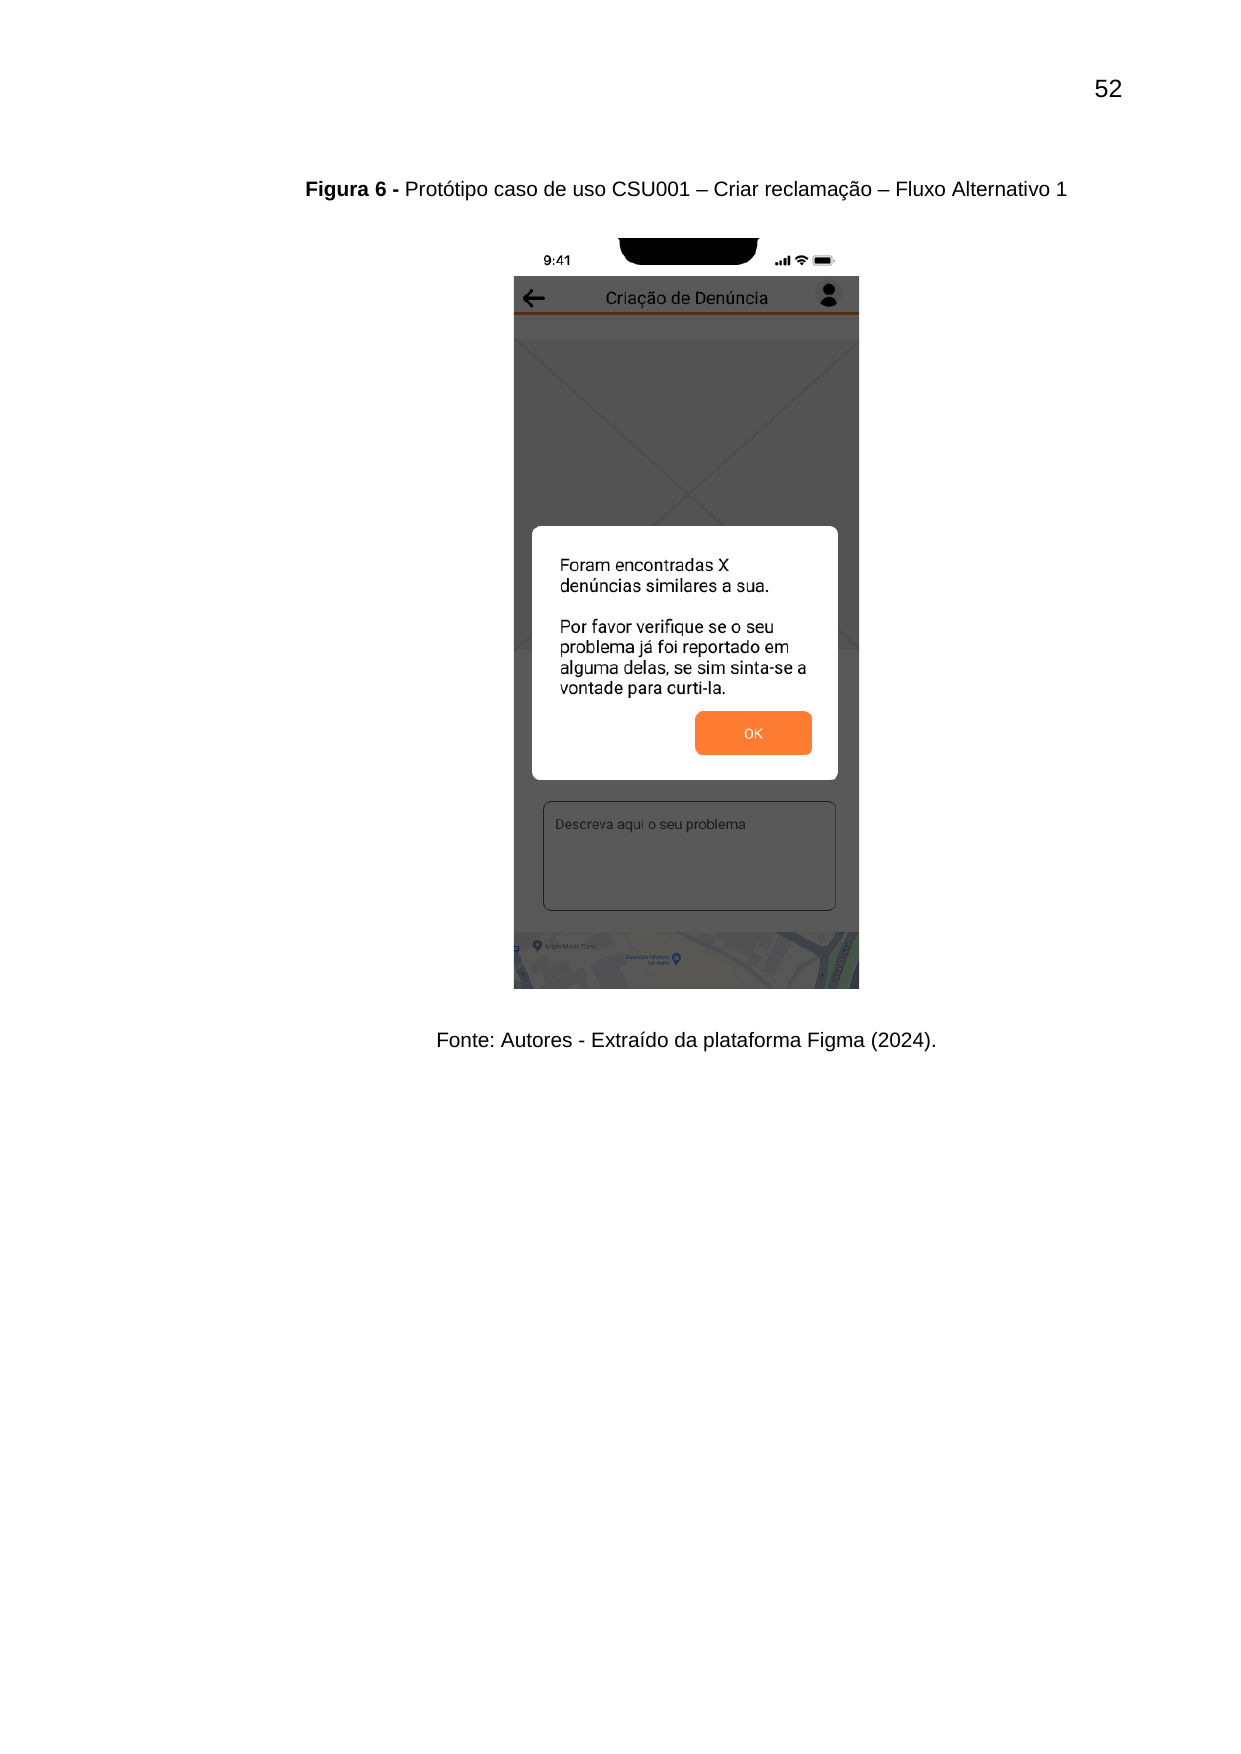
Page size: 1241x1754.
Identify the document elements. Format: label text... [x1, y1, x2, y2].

text Figura 6 - Protótipo caso de uso CSU001 – Criar reclamação – Fluxo Alternativo 1 [177, 177, 1122, 201]
text Fonte: Autores - Extraído da plataforma Figma (2024). [177, 1027, 1122, 1051]
picture [513, 238, 860, 989]
